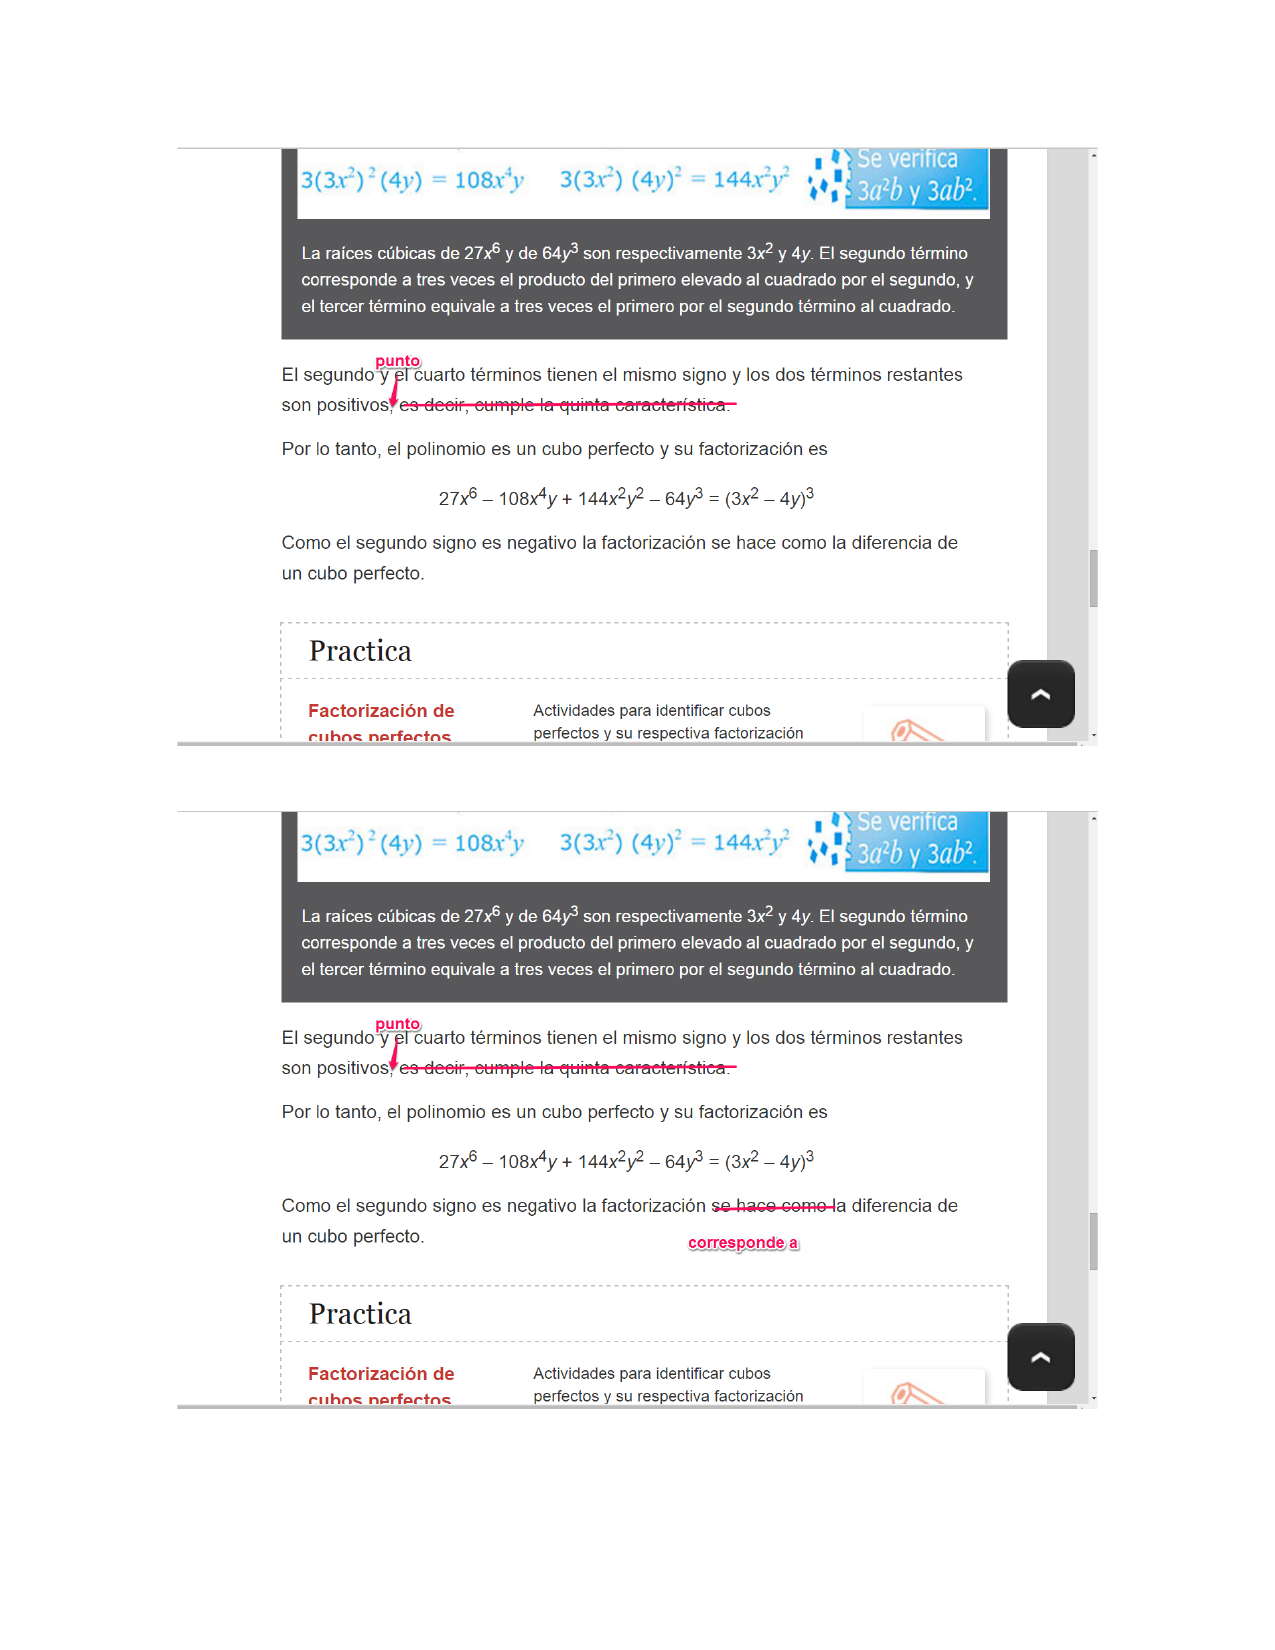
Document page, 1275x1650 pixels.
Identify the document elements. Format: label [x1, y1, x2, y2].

picture [177, 811, 1098, 1409]
picture [177, 147, 1098, 746]
